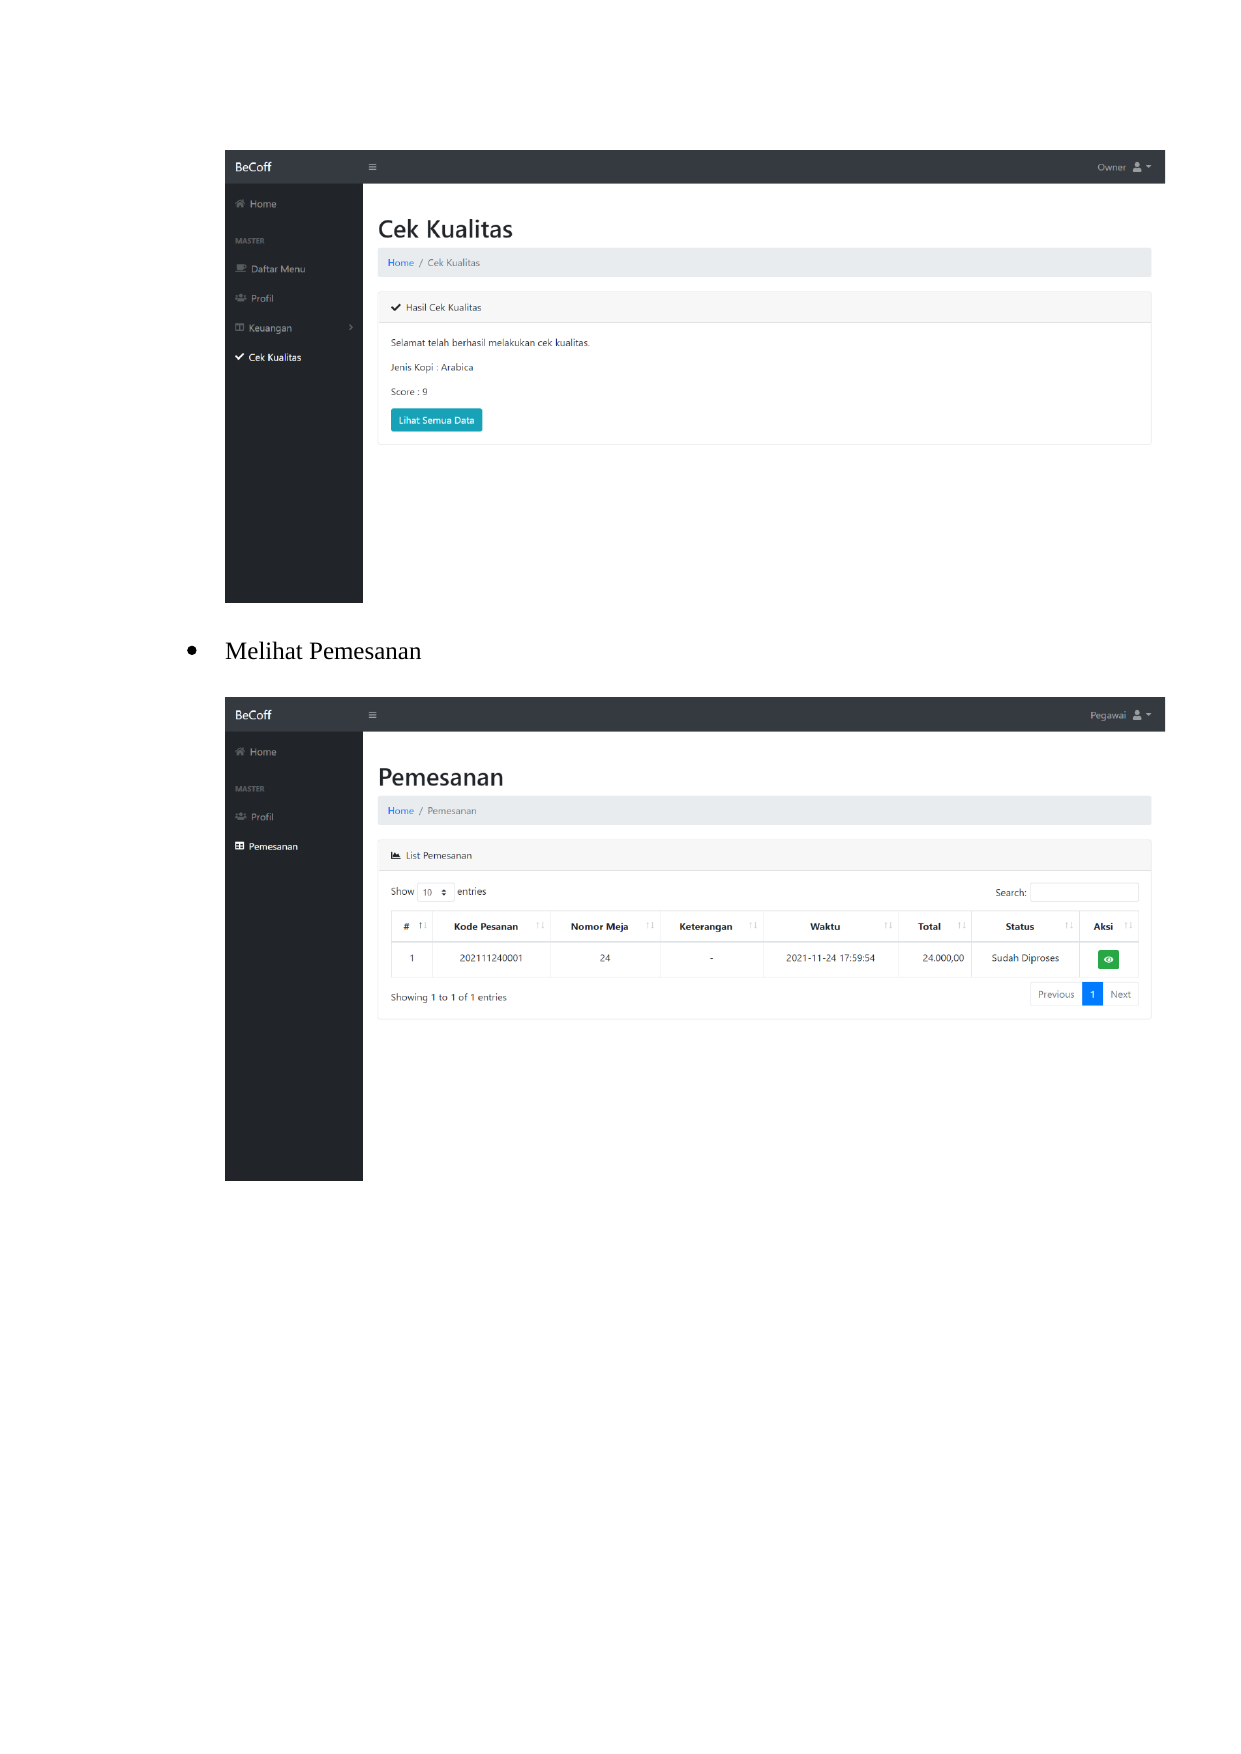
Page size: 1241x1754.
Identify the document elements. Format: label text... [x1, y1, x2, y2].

list Melihat Pemesanan [187, 636, 1090, 664]
picture [225, 697, 1166, 1181]
picture [225, 150, 1166, 603]
